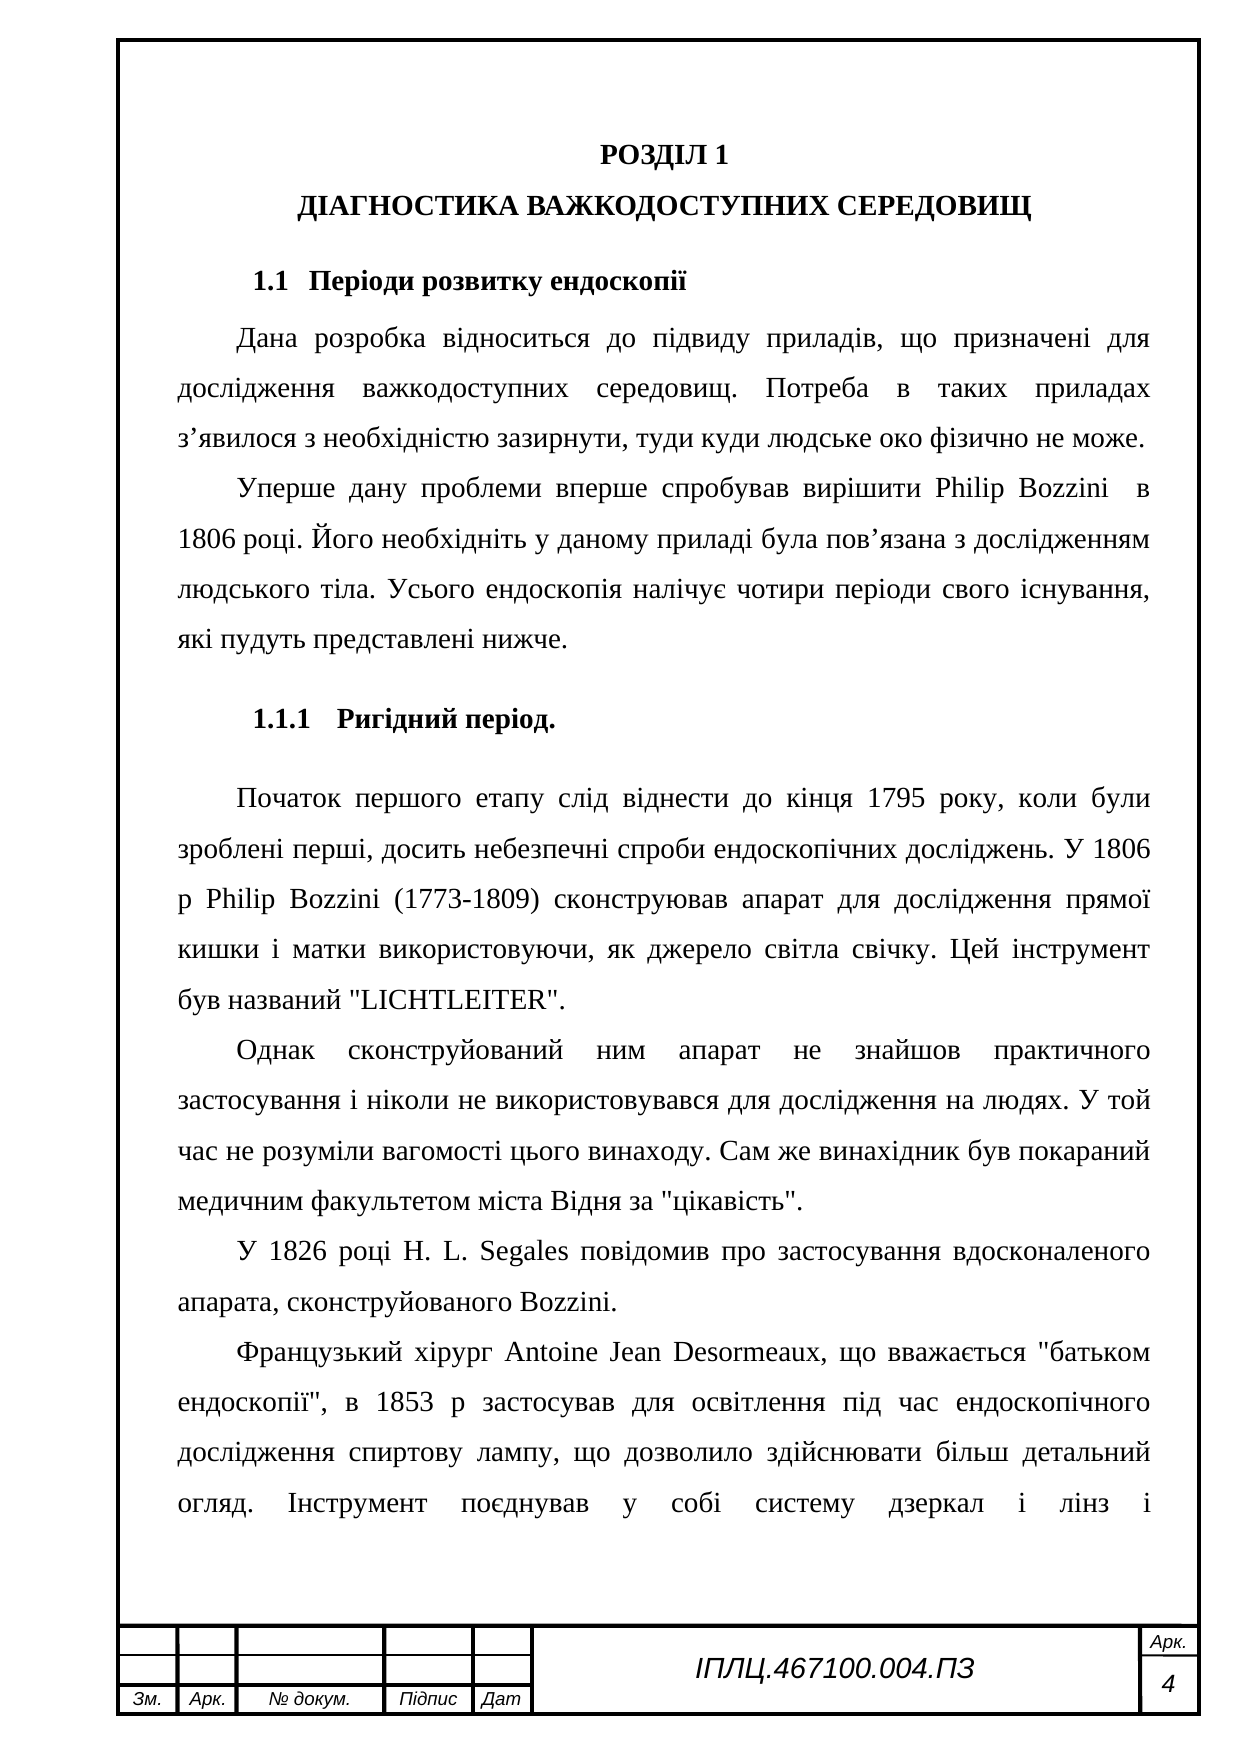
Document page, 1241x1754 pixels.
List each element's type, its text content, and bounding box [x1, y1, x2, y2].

text Уперше дану проблеми вперше спробував вирішити Philip Bozzini в 1806 році. Його необхідніть у даному приладі була пов’язана з дослідженням людського тіла. Усього ендоскопія налічує чотири періоди свого існування, які пудуть представлені нижче. [177, 471, 1152, 655]
subtitle Ригідний період. [252, 701, 1152, 734]
text Початок першого етапу слід віднести до кінця 1795 року, коли були зроблені перші, досить небезпечні спроби ендоскопічних досліджень. У 1806 р Philip Bozzini (1773-1809) сконструював апарат для дослідження прямої кишки і матки використовуючи, як джерело світла свічку. Цей інструмент був названий "LICHTLEITER". [177, 781, 1152, 1015]
subtitle Періоди розвитку ендоскопії [252, 263, 1152, 297]
subtitle РОЗДІЛ 1 ДІАГНОСТИКА ВАЖКОДОСТУПНИХ СЕРЕДОВИЩ [177, 137, 1152, 221]
text У 1826 році H. L. Segales повідомив про застосування вдосконаленого апарата, сконструйованого Bozzini. [177, 1233, 1152, 1317]
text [177, 1334, 1152, 1518]
text Однак сконструйований ним апарат не знайшов практичного застосування і ніколи не використовувався для дослідження на людях. У той час не розуміли вагомості цього винаходу. Сам же винахідник був покараний медичним факультетом міста Відня за "цікавість". [177, 1032, 1152, 1217]
text Дана розробка відноситься до підвиду приладів, що призначені для дослідження важкодоступних середовищ. Потреба в таких приладах з’явилося з необхідністю зазирнути, туди куди людське око фізично не може. [177, 320, 1152, 454]
